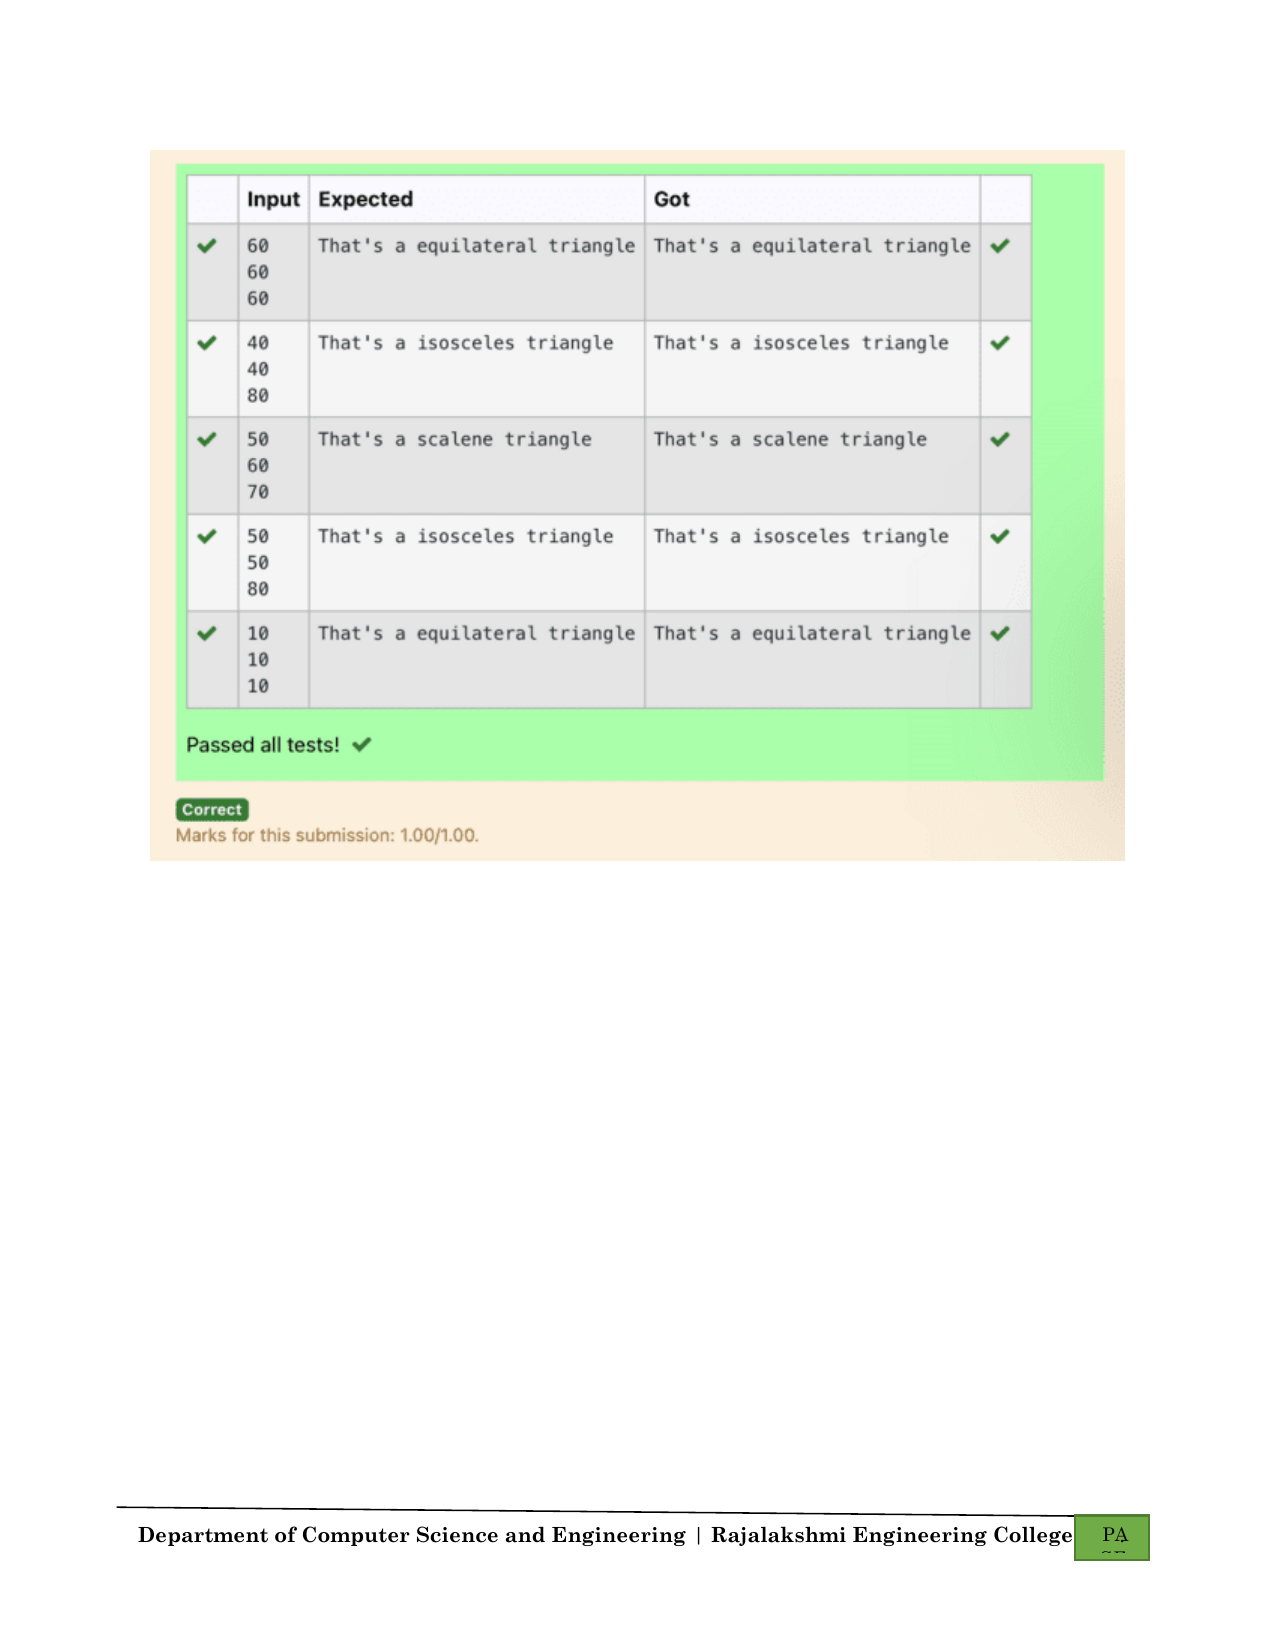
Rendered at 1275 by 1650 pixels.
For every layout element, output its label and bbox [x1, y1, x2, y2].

picture [150, 150, 1125, 861]
